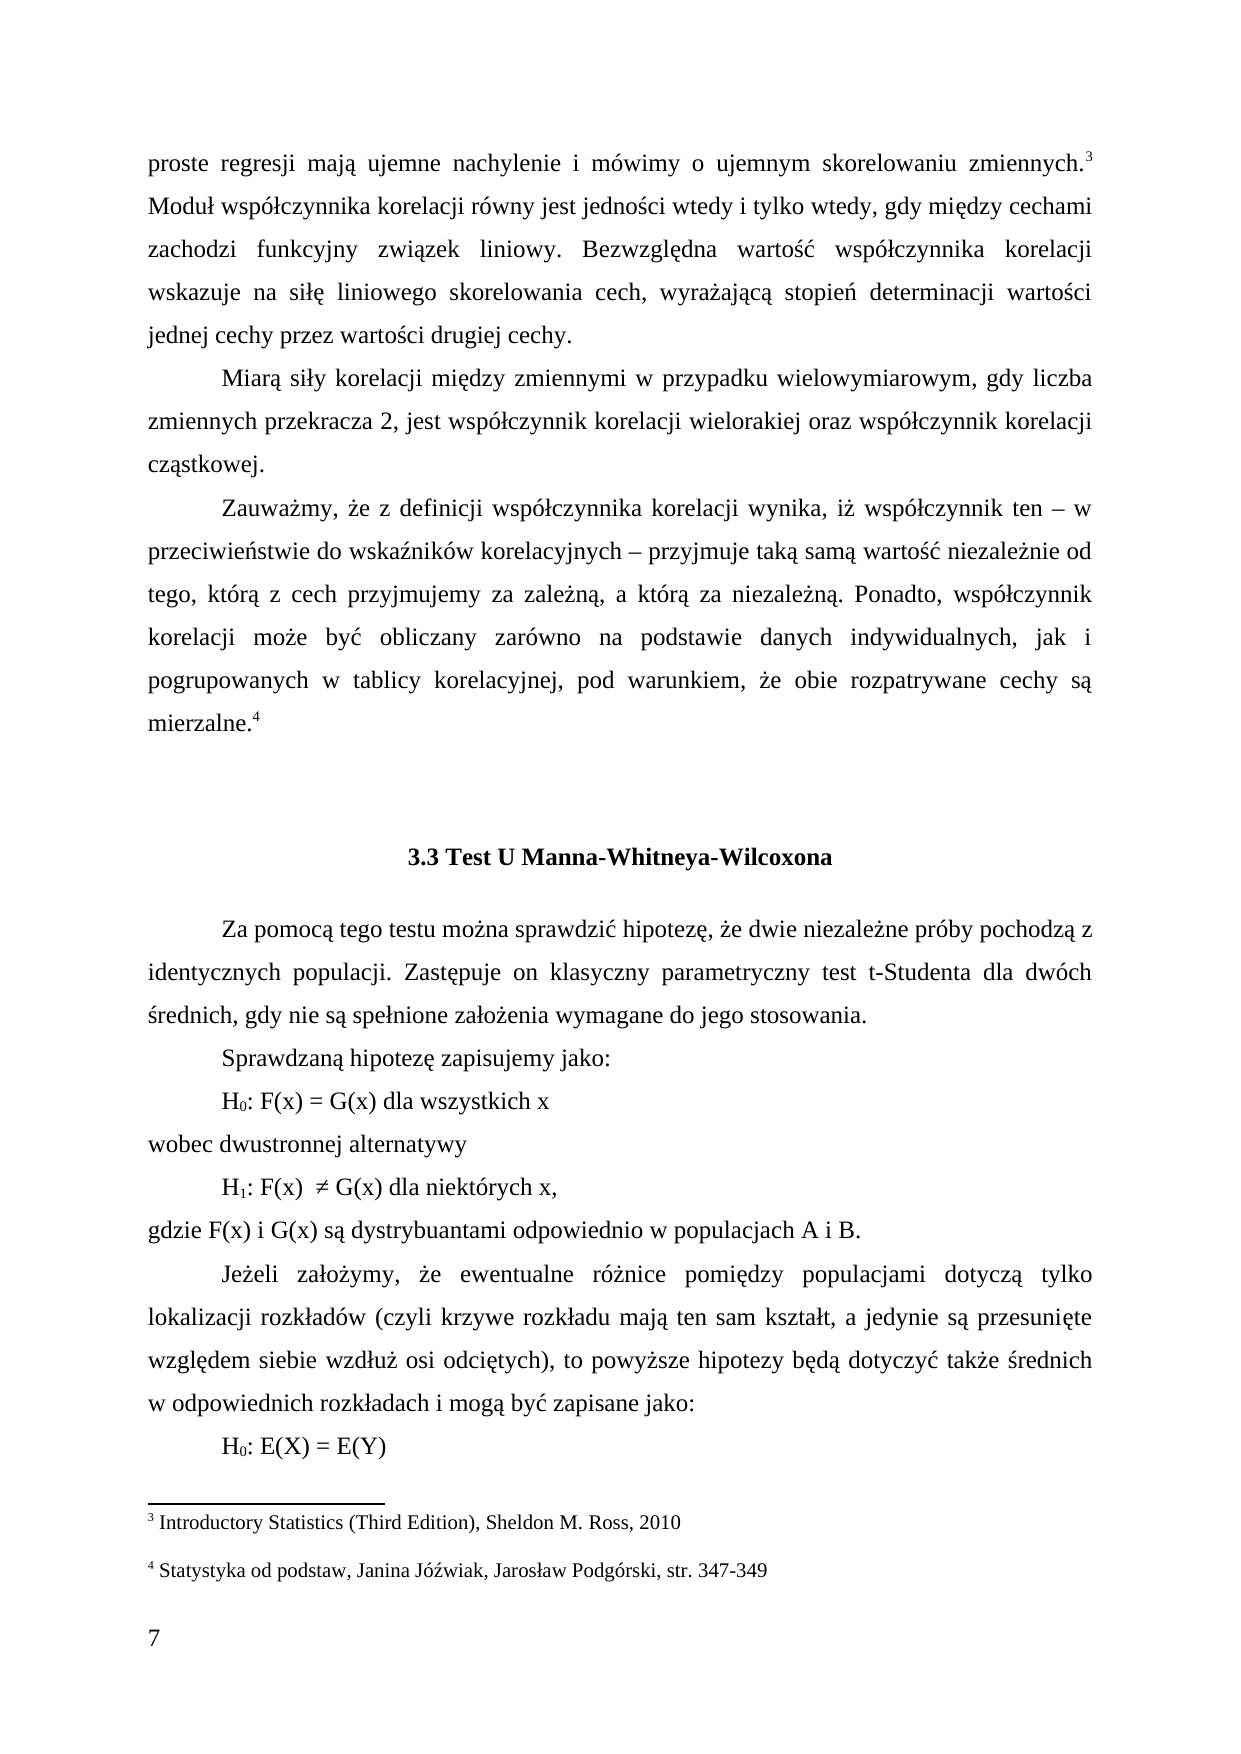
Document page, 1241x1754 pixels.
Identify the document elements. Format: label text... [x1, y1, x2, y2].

text Jeżeli założymy, że ewentualne różnice pomiędzy populacjami dotyczą tylko lokalizacji rozkładów (czyli krzywe rozkładu mają ten sam kształt, a jedynie są przesunięte względem siebie wzdłuż osi odciętych), to powyższe hipotezy będą dotyczyć także średnich w odpowiednich rozkładach i mogą być zapisane jako: [148, 1259, 1093, 1417]
text gdzie F(x) i G(x) są dystrybuantami odpowiednio w populacjach A i B. [148, 1216, 1093, 1244]
subtitle 3.3 Test U Manna-Whitneya-Wilcoxona [148, 842, 1093, 871]
text H0: E(X) = E(Y) [221, 1431, 1093, 1460]
text Miarą siły korelacji między zmiennymi w przypadku wielowymiarowym, gdy liczba zmiennych przekracza 2, jest współczynnik korelacji wielorakiej oraz współczynnik korelacji cząstkowej. [148, 363, 1093, 478]
text Za pomocą tego testu można sprawdzić hipotezę, że dwie niezależne próby pochodzą z identycznych populacji. Zastępuje on klasyczny parametryczny test t-Studenta dla dwóch średnich, gdy nie są spełnione założenia wymagane do jego stosowania. [148, 914, 1093, 1029]
text Zauważmy, że z definicji współczynnika korelacji wynika, iż współczynnik ten – w przeciwieństwie do wskaźników korelacyjnych – przyjmuje taką samą wartość niezależnie od tego, którą z cech przyjmujemy za zależną, a którą za niezależną. Ponadto, współczynnik korelacji może być obliczany zarówno na podstawie danych indywidualnych, jak i pogrupowanych w tablicy korelacyjnej, pod warunkiem, że obie rozpatrywane cechy są mierzalne. [148, 493, 1093, 737]
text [148, 148, 1093, 349]
text wobec dwustronnej alternatywy [148, 1129, 1093, 1158]
text H0: F(x) = G(x) dla wszystkich x [221, 1086, 1093, 1115]
text Sprawdzaną hipotezę zapisujemy jako: [221, 1043, 1093, 1072]
text H1: F(x) ≠ G(x) dla niektórych x, [221, 1172, 1093, 1201]
